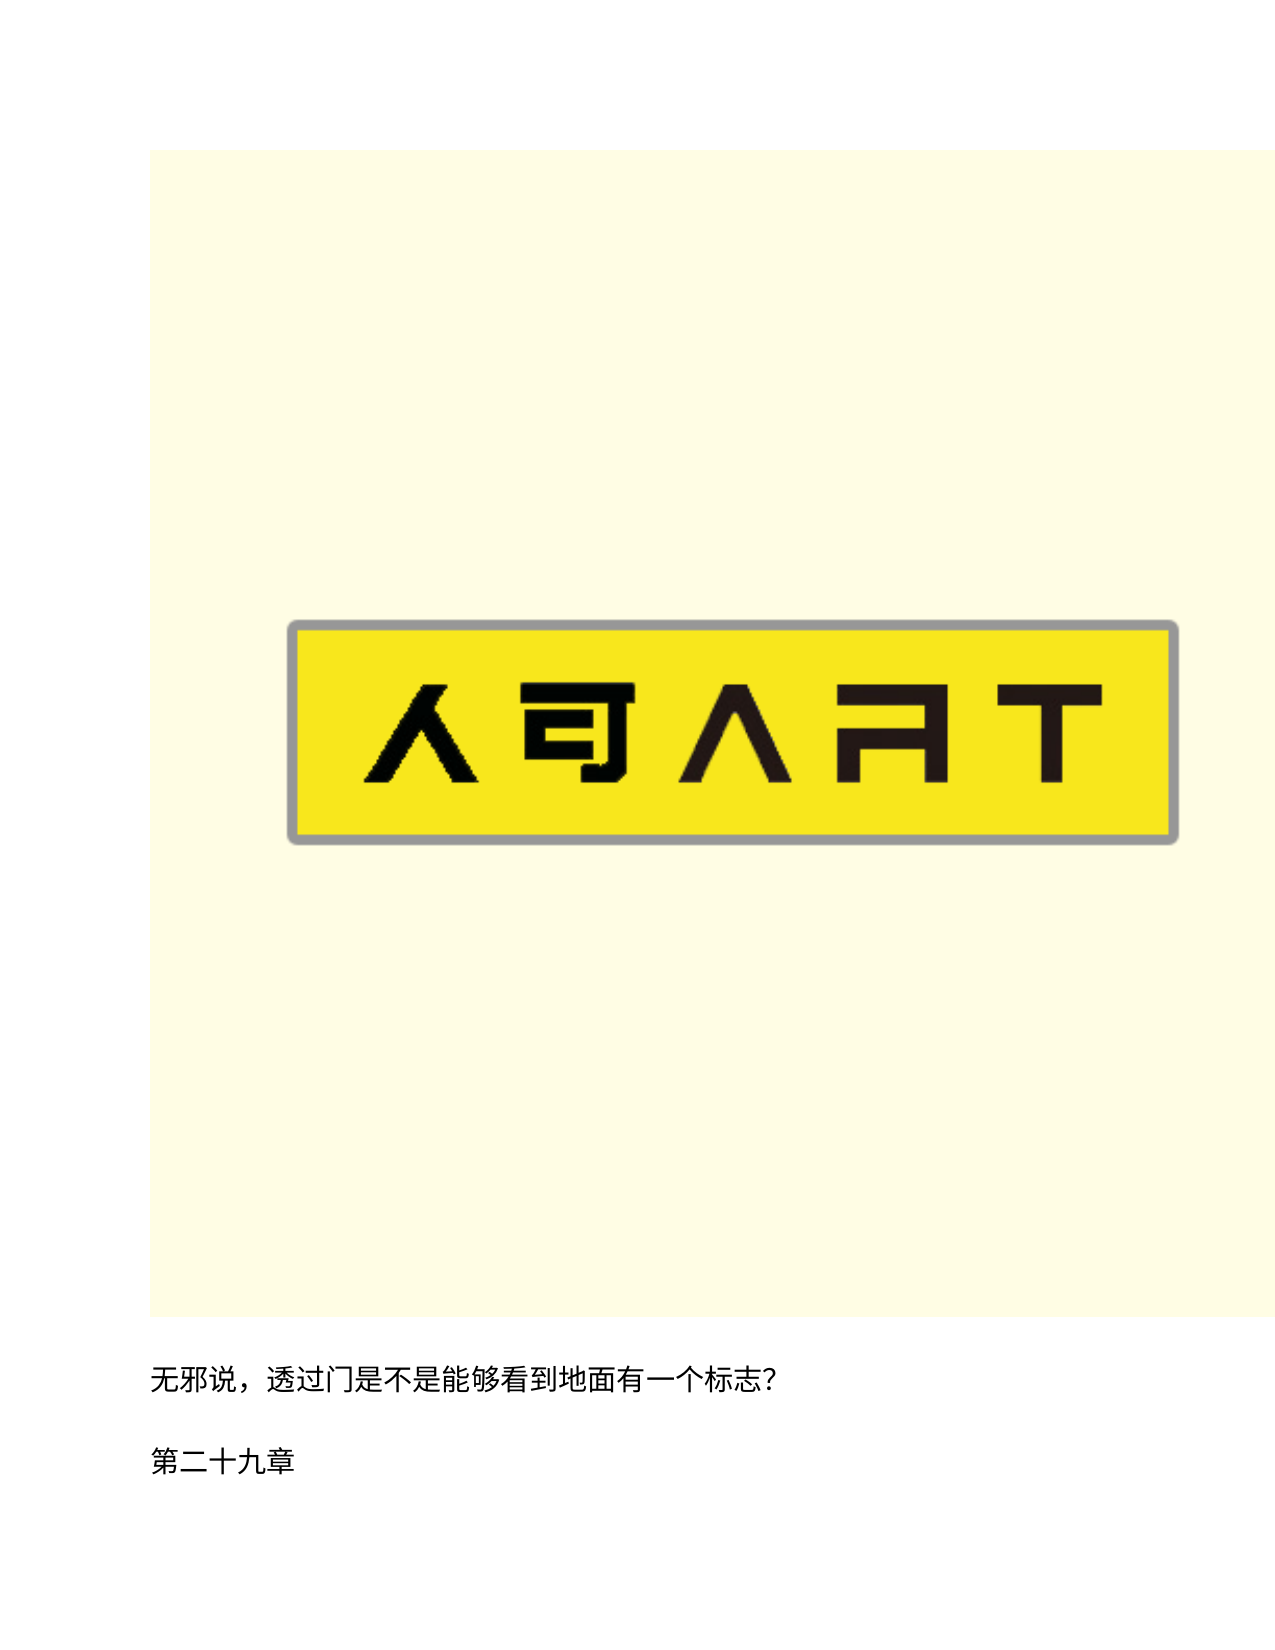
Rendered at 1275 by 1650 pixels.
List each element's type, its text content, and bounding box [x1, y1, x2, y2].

text 第二十九章 [150, 1438, 1125, 1481]
picture [150, 150, 1275, 1317]
text 无邪说，透过门是不是能够看到地面有一个标志？ [150, 1356, 1125, 1399]
